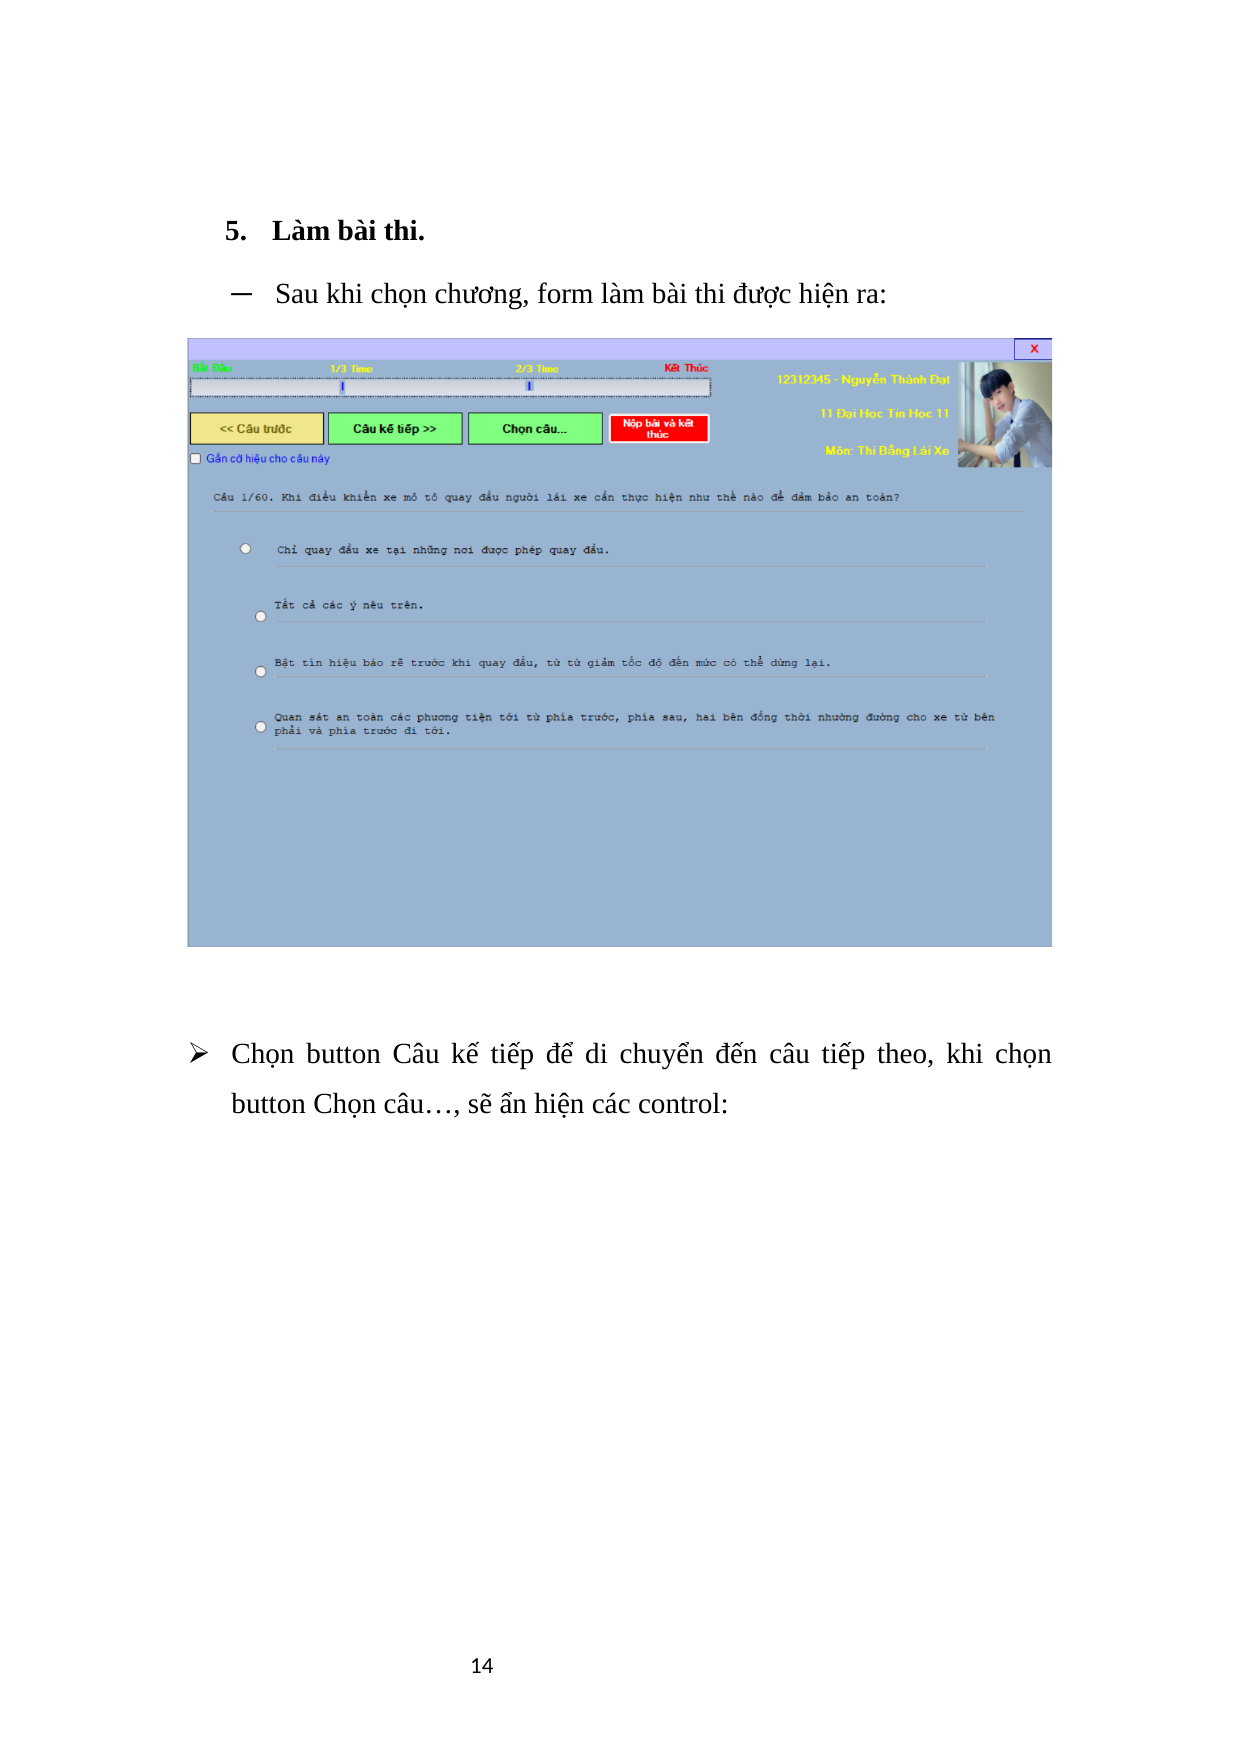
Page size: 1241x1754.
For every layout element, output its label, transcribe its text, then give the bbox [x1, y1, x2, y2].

picture [187, 338, 1053, 947]
list Chọn button Câu kế tiếp để di chuyển đến câu tiếp theo, khi chọn button Chọn câu…, sẽ ẩn hiện các control: [187, 1036, 1053, 1120]
list Sau khi chọn chương, form làm bài thi được hiện ra: [231, 276, 1053, 309]
subtitle Làm bài thi. [225, 213, 1053, 246]
